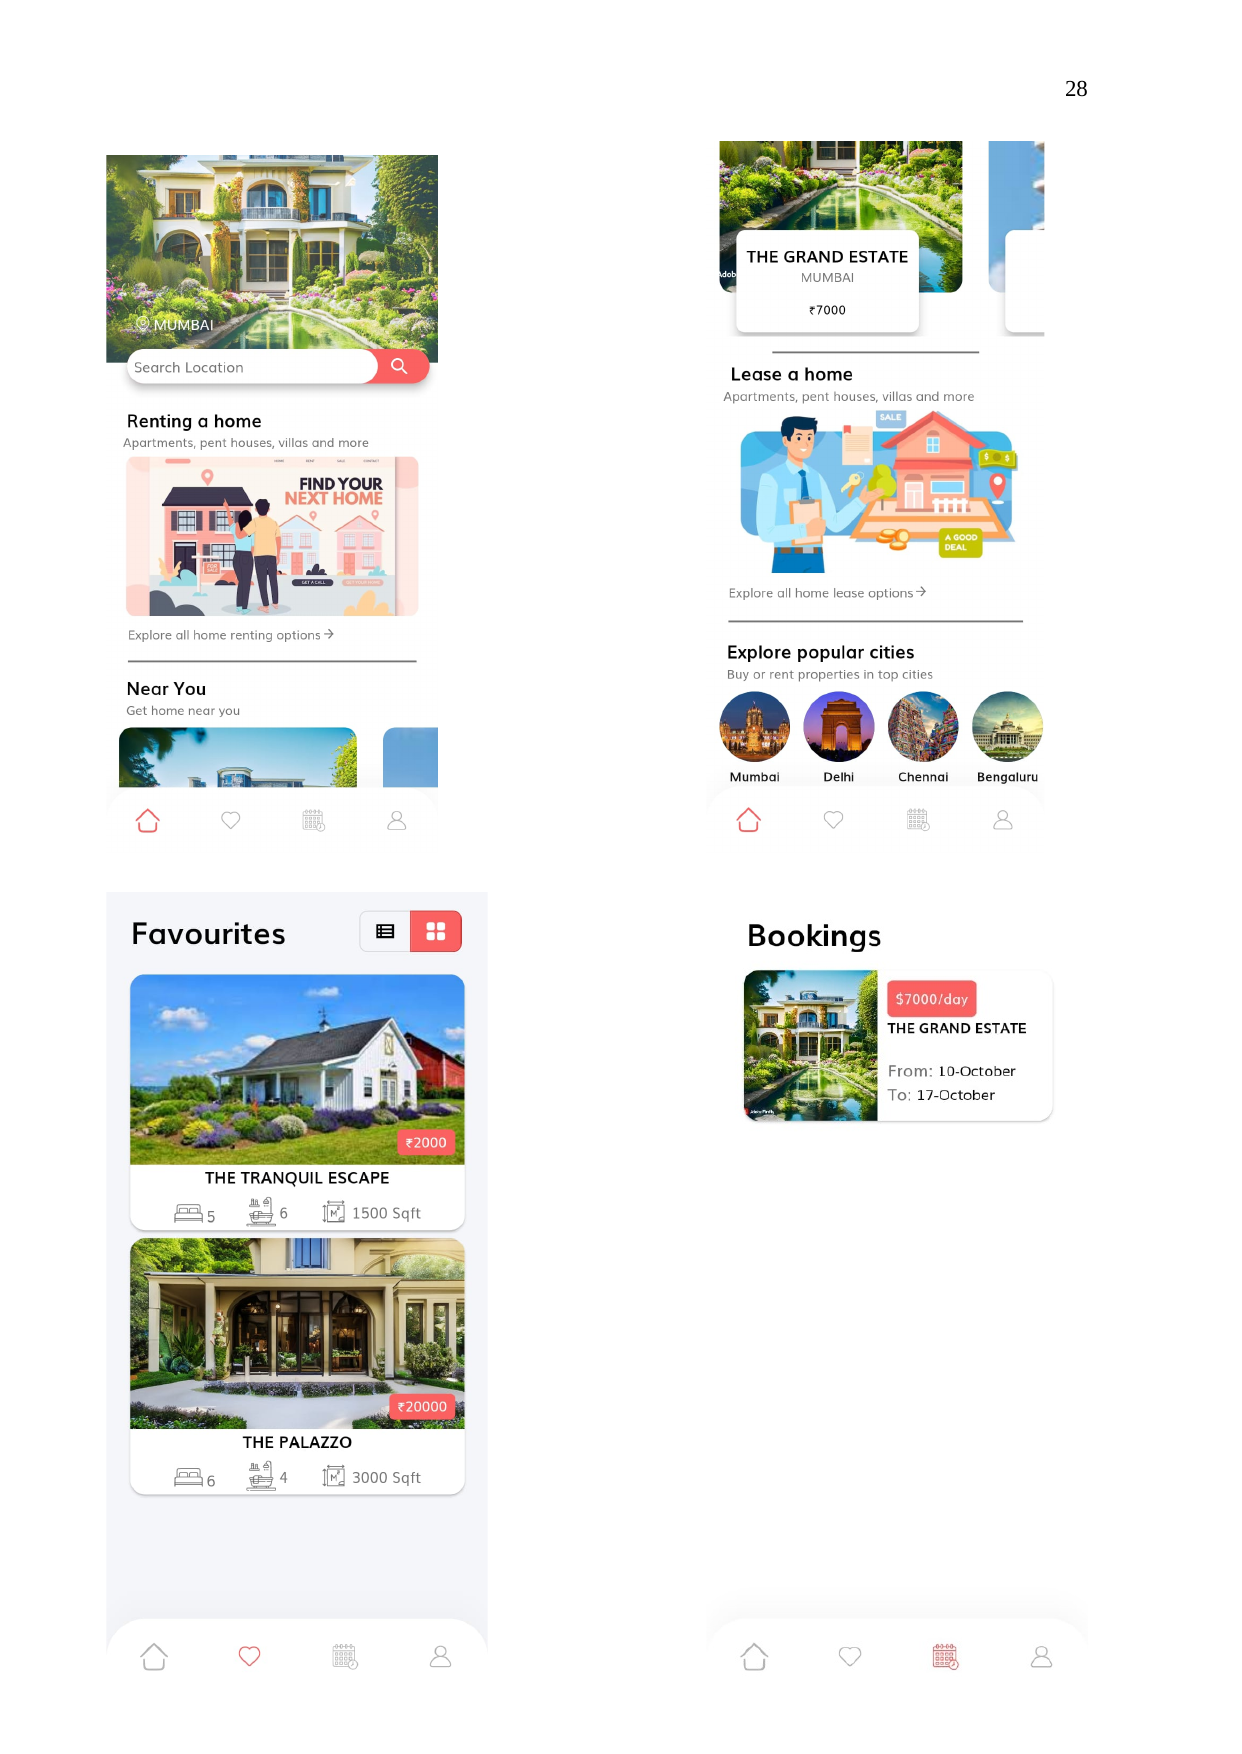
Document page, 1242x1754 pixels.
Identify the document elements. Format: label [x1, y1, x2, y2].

picture [106, 892, 488, 1694]
picture [706, 891, 1089, 1694]
picture [706, 141, 1045, 853]
picture [106, 155, 438, 853]
